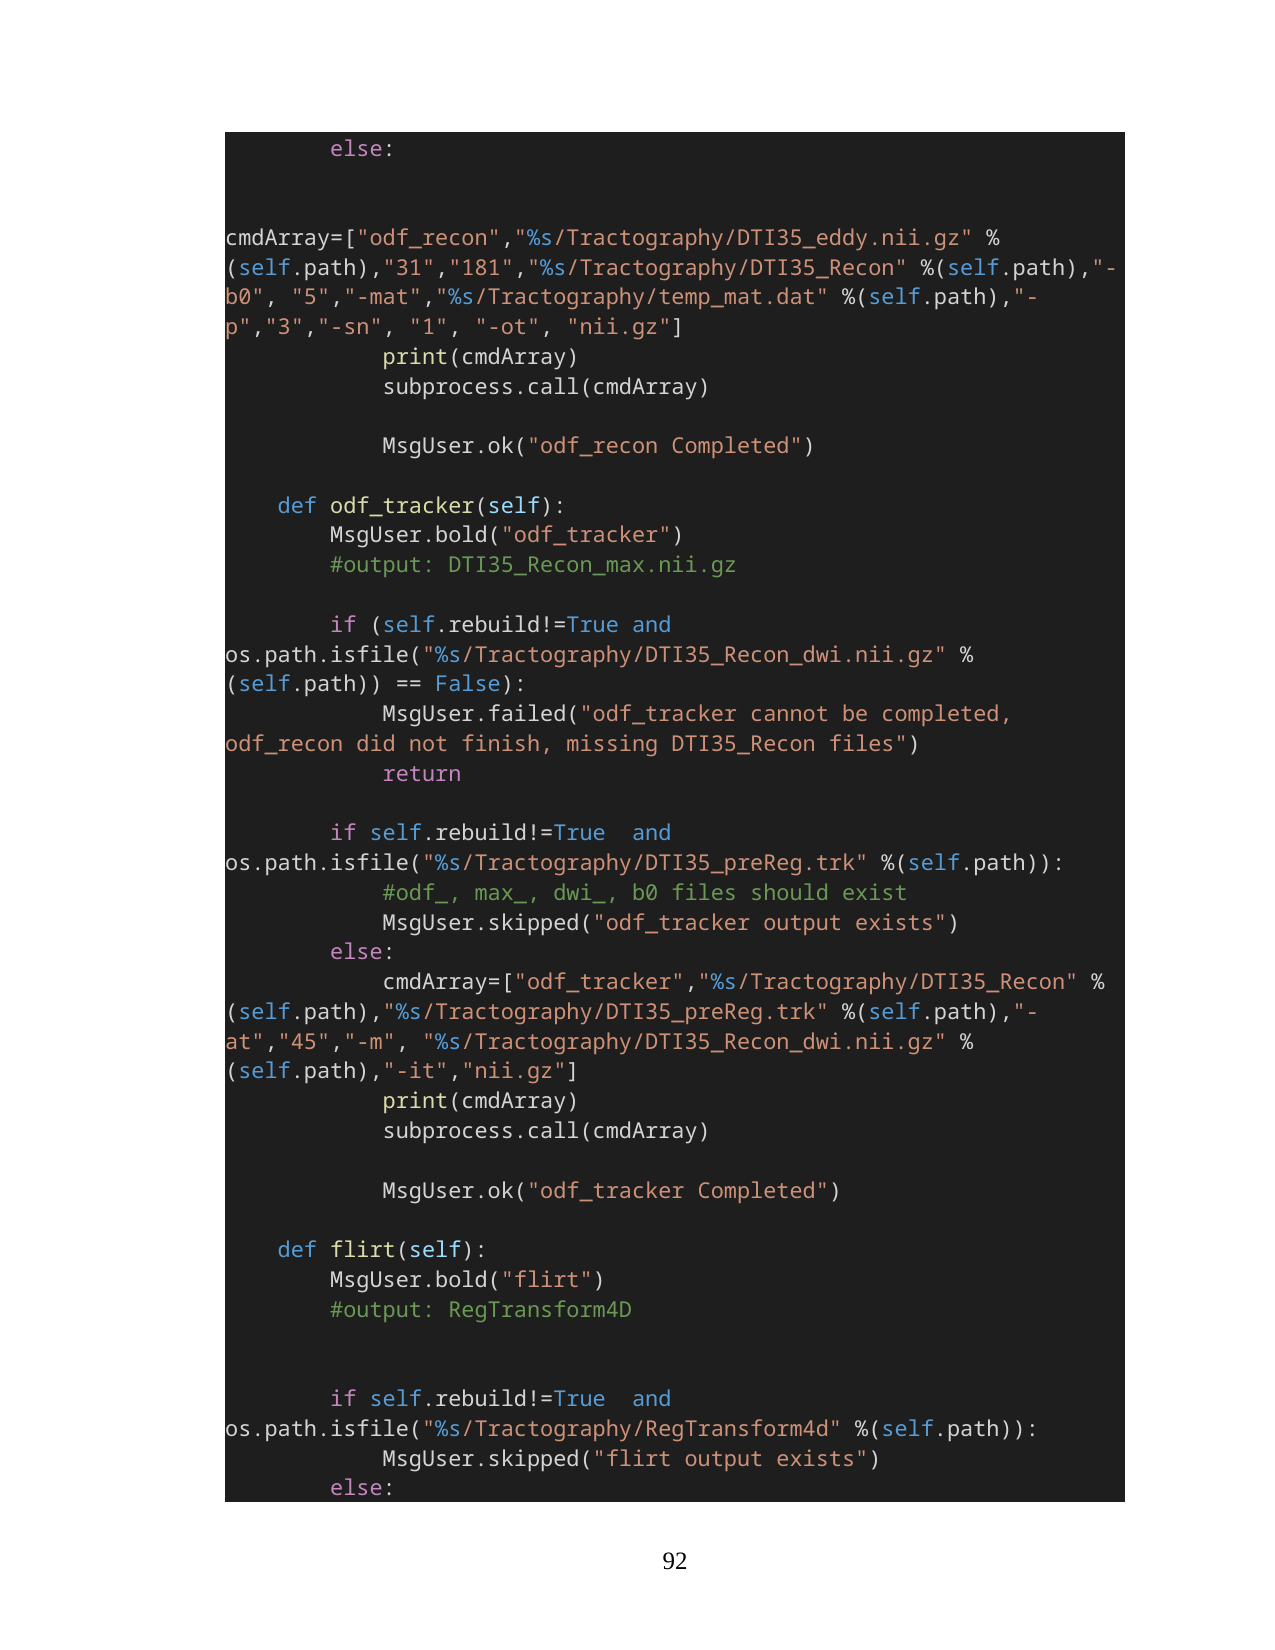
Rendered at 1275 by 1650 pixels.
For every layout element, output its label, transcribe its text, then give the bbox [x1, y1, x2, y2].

text print(cmdArray) [225, 341, 1125, 371]
text if (self.rebuild!=True and os.path.isfile("%s/Tractography/DTI35_Recon_dwi.nii.gz" %(self.path)) == False): [225, 609, 1125, 698]
text MsgUser.skipped("odf_tracker output exists") [225, 907, 1125, 936]
text MsgUser.ok("odf_tracker Completed") [225, 1175, 1125, 1204]
text cmdArray=["odf_tracker","%s/Tractography/DTI35_Recon" %(self.path),"%s/Tractography/DTI35_preReg.trk" %(self.path),"-at","45","-m", "%s/Tractography/DTI35_Recon_dwi.nii.gz" %(self.path),"-it","nii.gz"] [225, 966, 1125, 1085]
text else: [225, 132, 1125, 162]
text else: [225, 936, 1125, 966]
text def odf_tracker(self): [225, 490, 1125, 519]
text print(cmdArray) [225, 1085, 1125, 1115]
text MsgUser.bold("flirt") [225, 1264, 1125, 1294]
text subprocess.call(cmdArray) [225, 1115, 1125, 1145]
text cmdArray=["odf_recon","%s/Tractography/DTI35_eddy.nii.gz" %(self.path),"31","181","%s/Tractography/DTI35_Recon" %(self.path),"-b0", "5","-mat","%s/Tractography/temp_mat.dat" %(self.path),"-p","3","-sn", "1", "-ot", "nii.gz"] [225, 192, 1125, 341]
text if self.rebuild!=True and os.path.isfile("%s/Tractography/DTI35_preReg.trk" %(self.path)): [225, 817, 1125, 877]
text #odf_, max_, dwi_, b0 files should exist [225, 877, 1125, 907]
text else: [225, 1472, 1125, 1502]
text def flirt(self): [225, 1234, 1125, 1264]
text MsgUser.skipped("flirt output exists") [225, 1443, 1125, 1472]
text MsgUser.bold("odf_tracker") [225, 519, 1125, 549]
text if self.rebuild!=True and os.path.isfile("%s/Tractography/RegTransform4d" %(self.path)): [225, 1383, 1125, 1443]
text subprocess.call(cmdArray) [225, 371, 1125, 400]
text MsgUser.failed("odf_tracker cannot be completed, odf_recon did not finish, missing DTI35_Recon files") [225, 698, 1125, 758]
text #output: RegTransform4D [225, 1294, 1125, 1323]
text MsgUser.ok("odf_recon Completed") [225, 430, 1125, 460]
text #output: DTI35_Recon_max.nii.gz [225, 549, 1125, 579]
text return [225, 758, 1125, 787]
